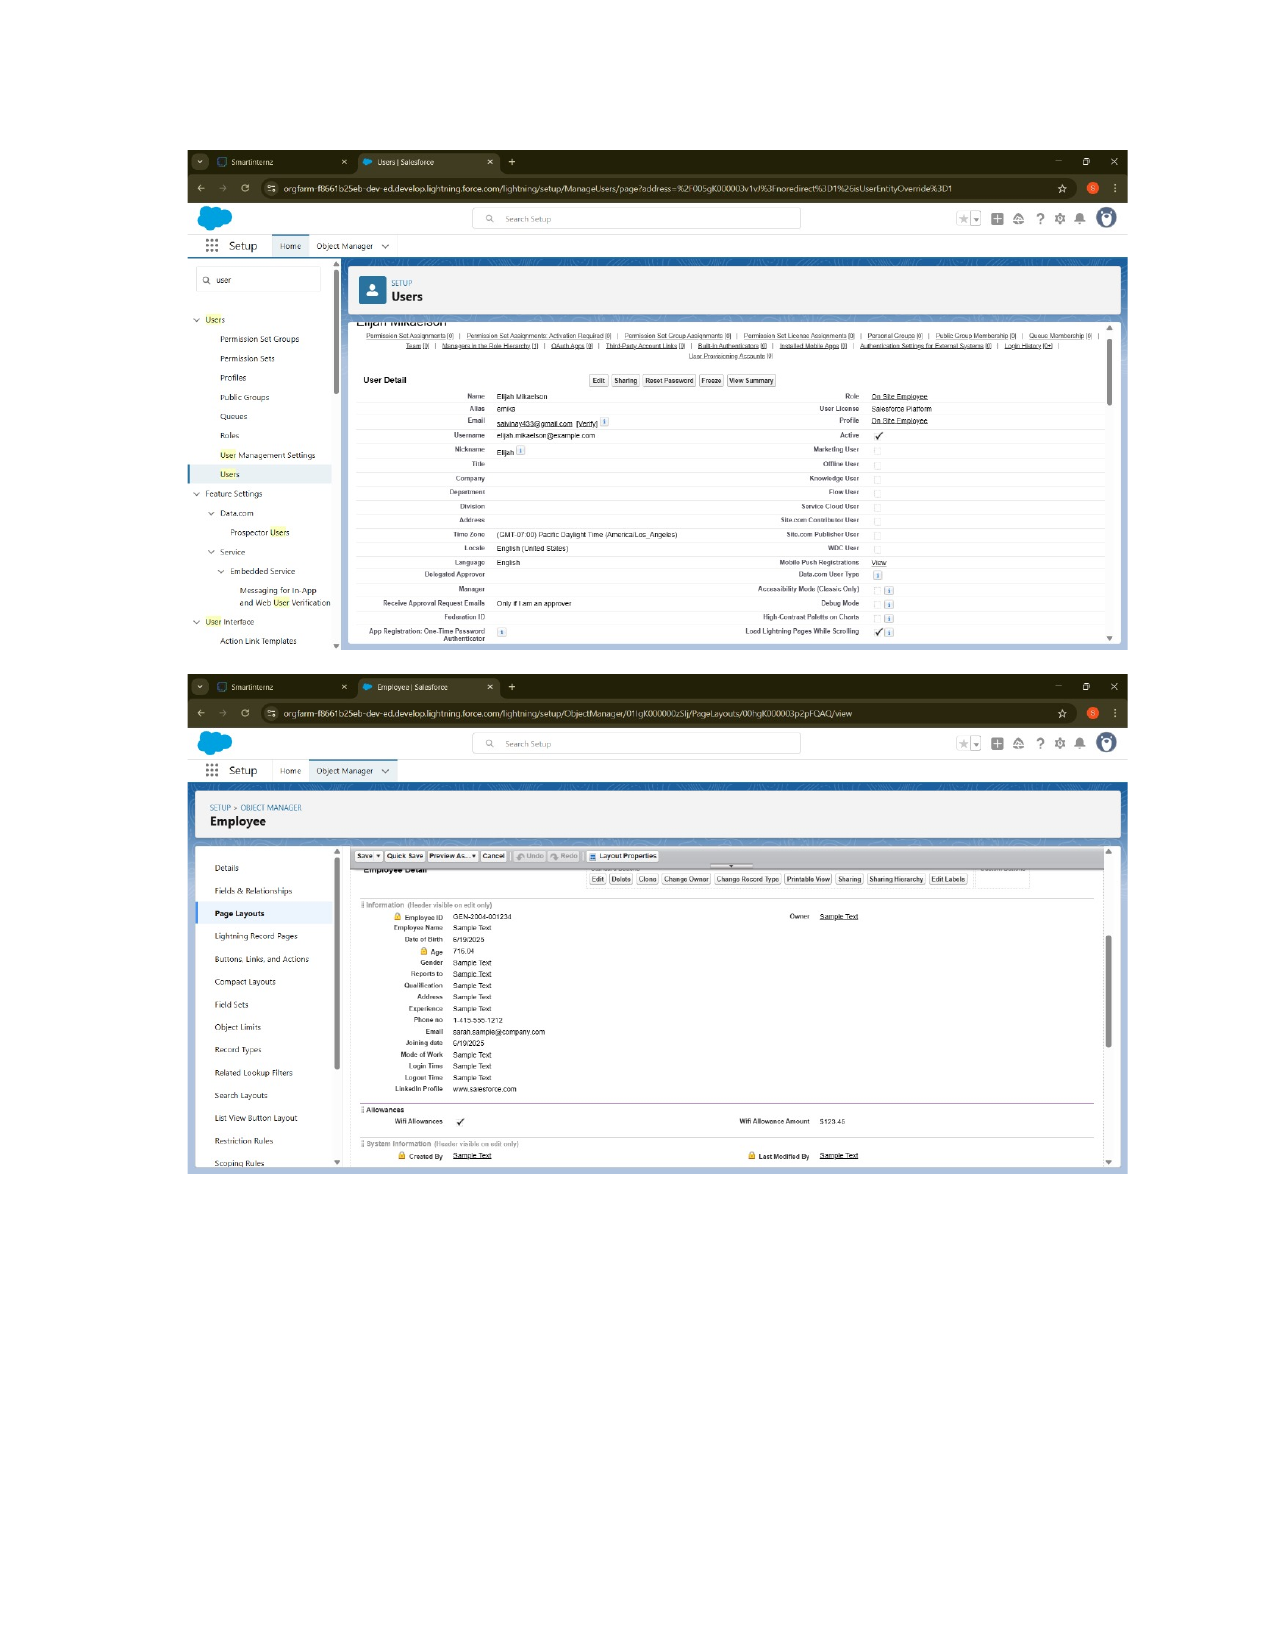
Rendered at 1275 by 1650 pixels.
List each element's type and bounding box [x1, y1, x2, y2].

picture [187, 150, 1128, 650]
picture [187, 674, 1128, 1174]
